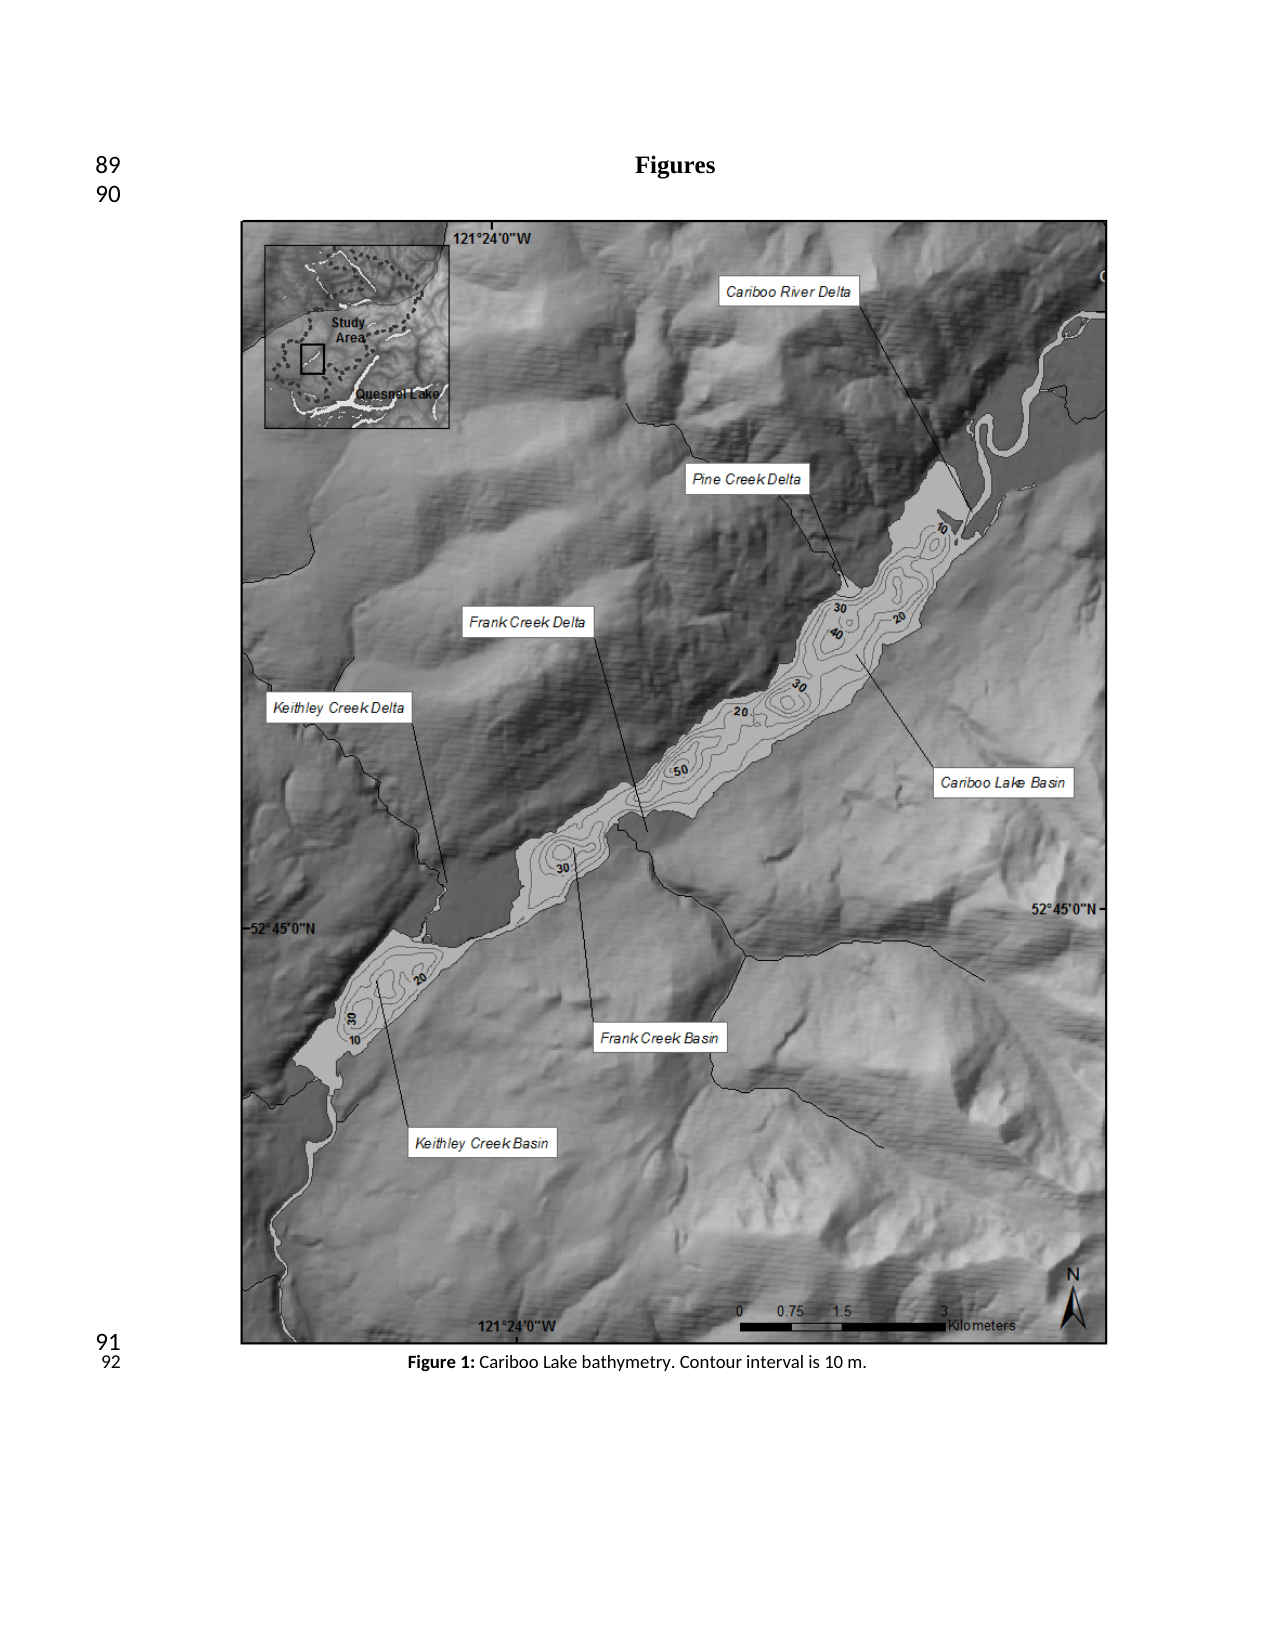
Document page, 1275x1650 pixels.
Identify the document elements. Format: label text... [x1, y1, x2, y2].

text Figure 1: Cariboo Lake bathymetry. Contour interval is 10 m. [150, 1350, 1125, 1373]
picture [233, 207, 1117, 1351]
text Figures [150, 150, 1125, 179]
